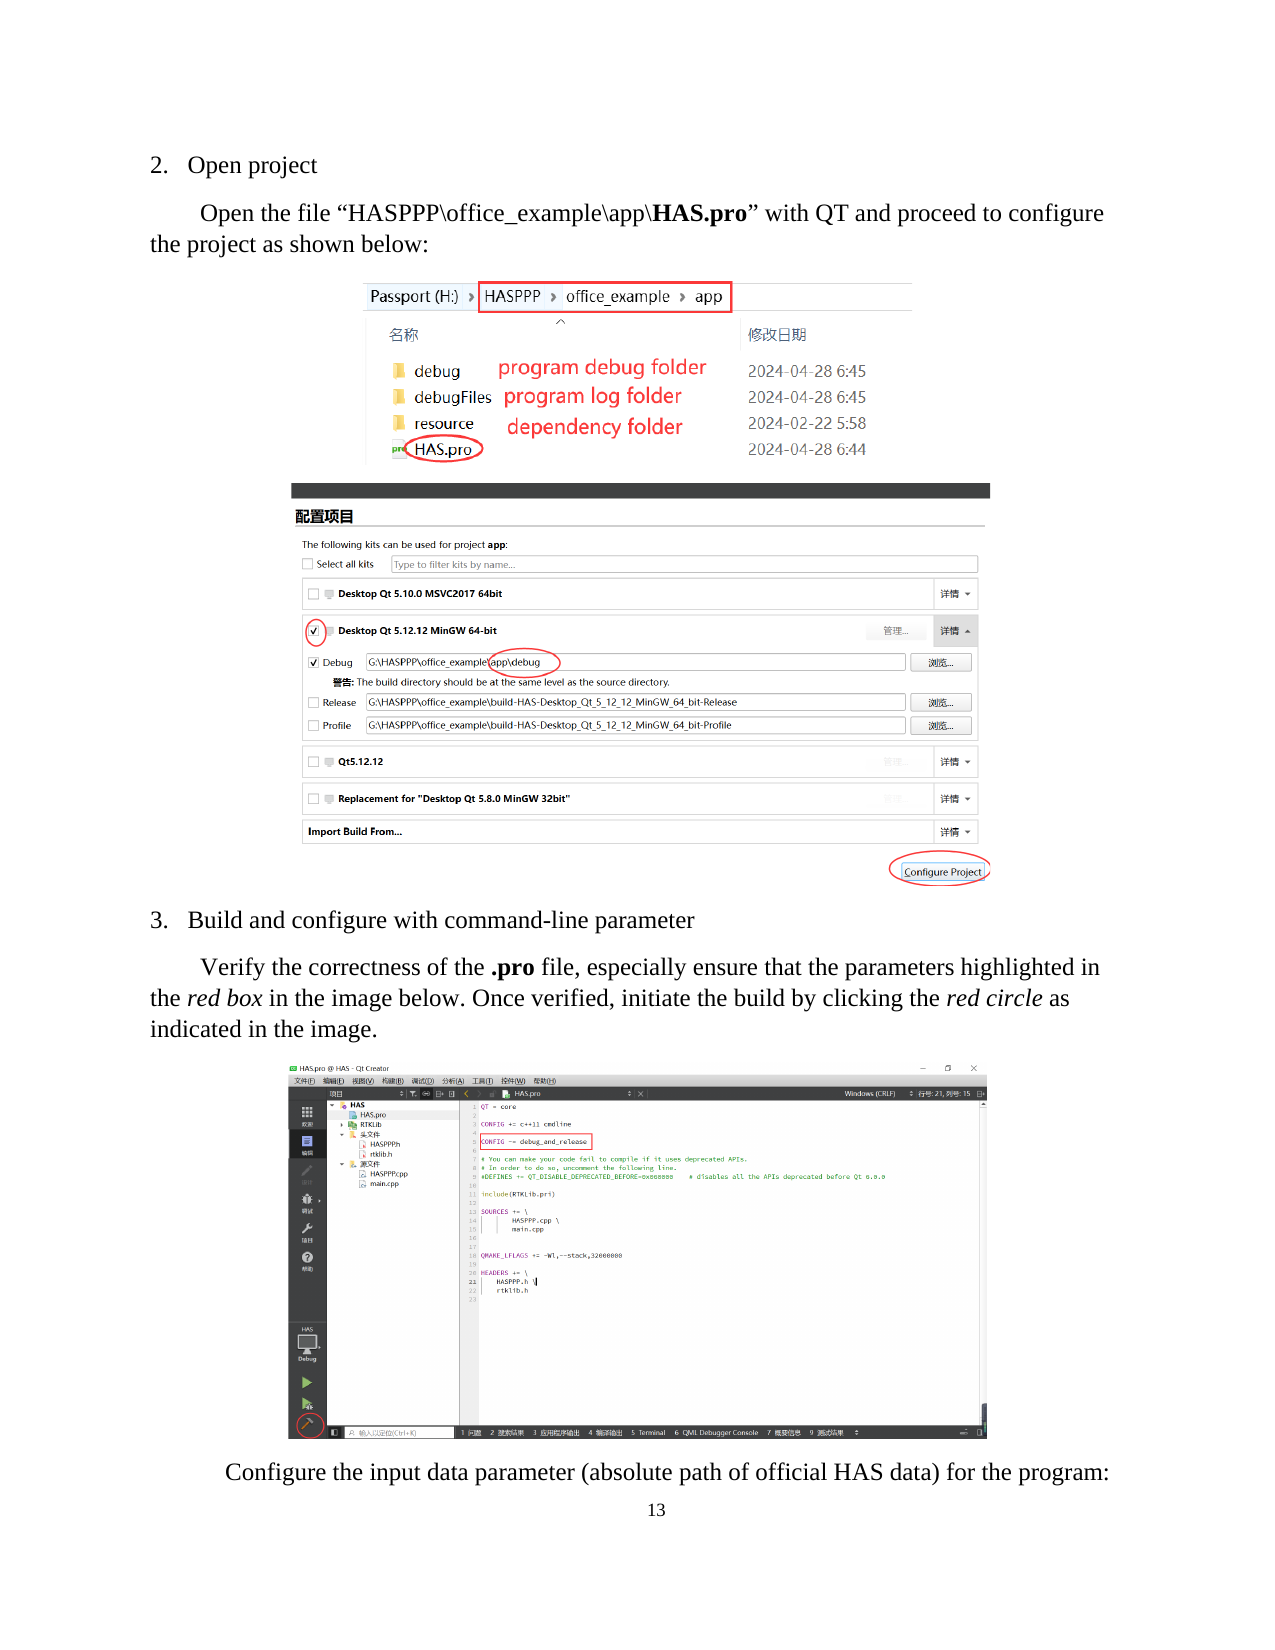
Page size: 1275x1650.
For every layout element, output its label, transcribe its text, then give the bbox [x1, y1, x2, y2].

picture [291, 483, 991, 886]
text Verify the correctness of the .pro file, especially ensure that the parameters highlighted in the red box in the image below. Once verified, initiate the build by clicking the red circle as indicated in the image. [150, 952, 1125, 1043]
text Configure the input data parameter (absolute path of official HAS data) for the program: [150, 1457, 1125, 1486]
list Build and configure with command-line parameter [150, 905, 1125, 933]
list Open project [150, 150, 1125, 179]
text Open the file “HASPPP\office_example\app\HAS.pro” with QT and proceed to configure the project as shown below: [150, 198, 1125, 257]
picture [362, 276, 913, 465]
picture [288, 1062, 987, 1439]
